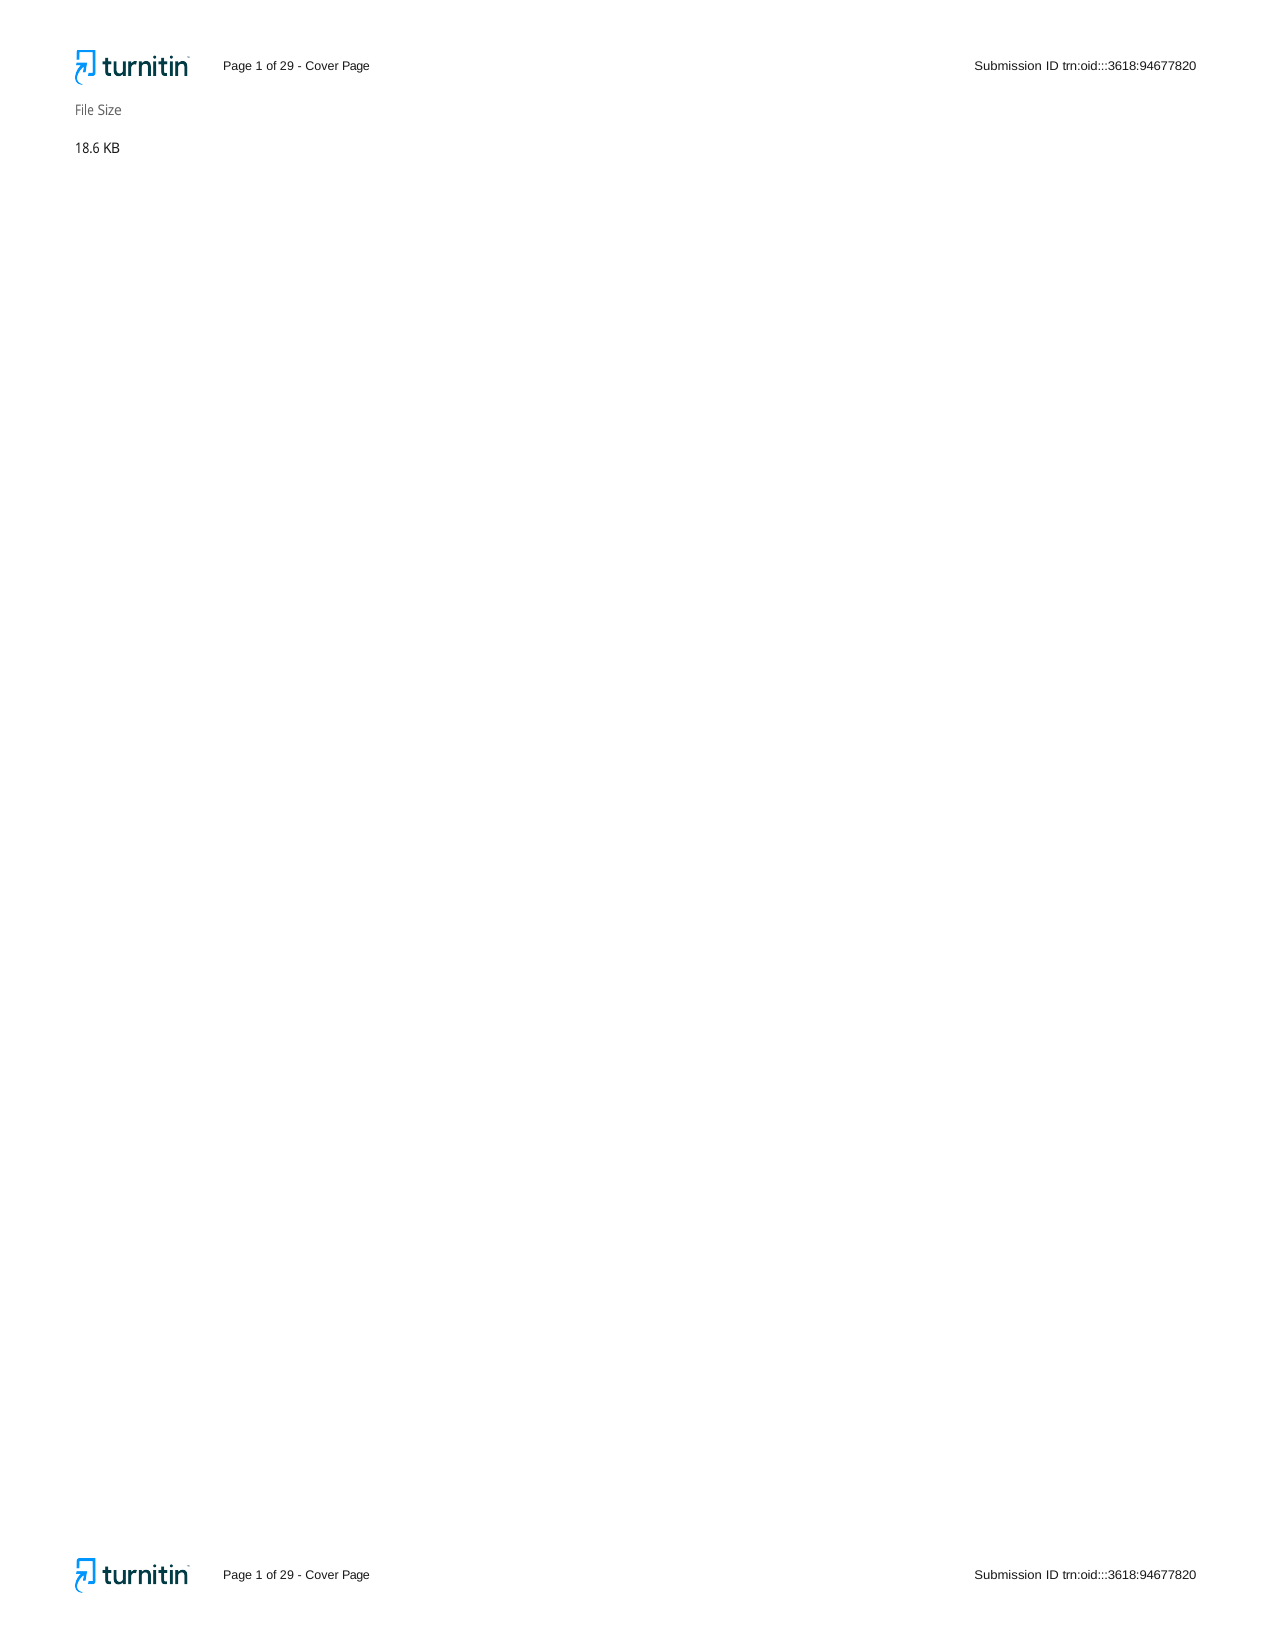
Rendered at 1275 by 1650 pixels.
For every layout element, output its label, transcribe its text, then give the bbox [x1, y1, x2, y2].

picture [75, 50, 190, 85]
text File Size [75, 100, 1200, 120]
text 18.6 KB [75, 138, 1200, 158]
picture [75, 1558, 190, 1593]
